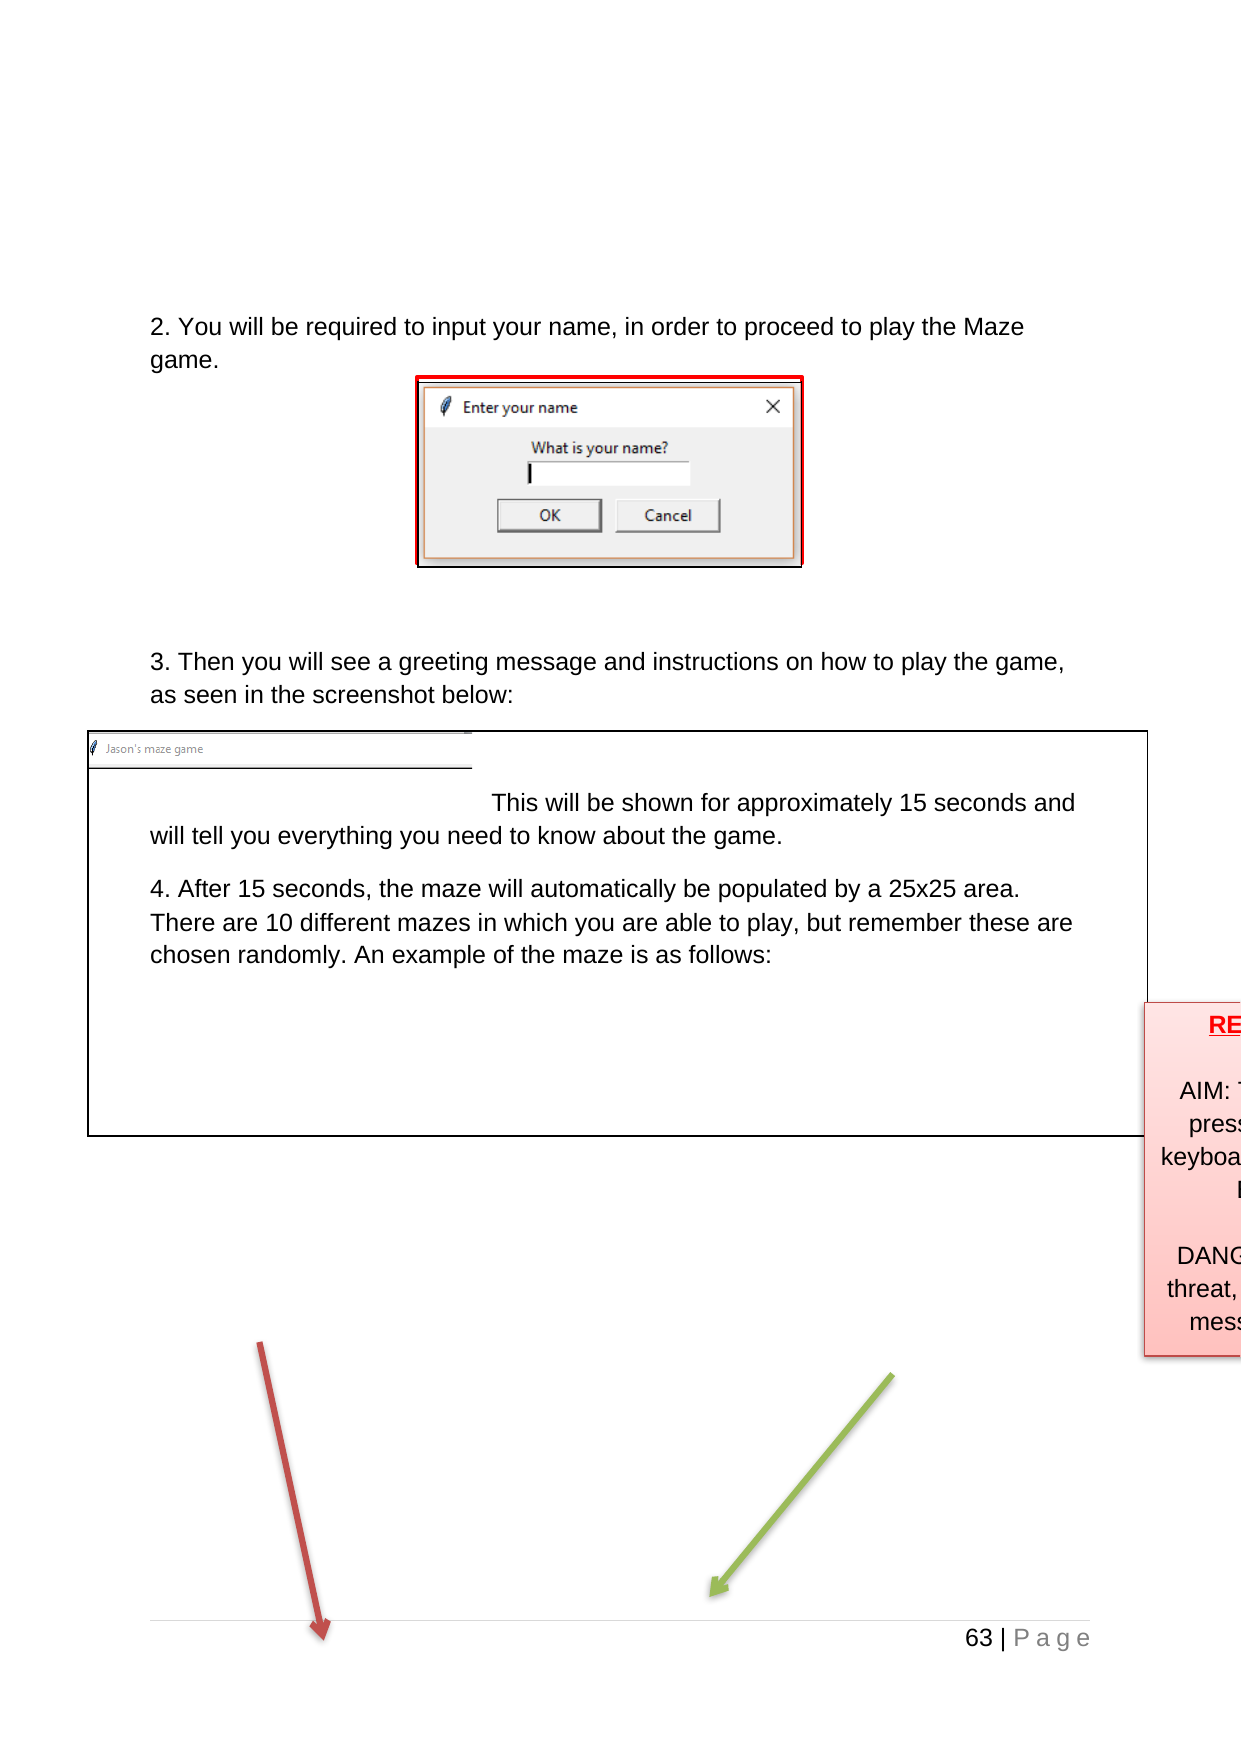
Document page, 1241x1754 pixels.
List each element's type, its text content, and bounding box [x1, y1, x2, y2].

picture [419, 383, 801, 566]
text 2. You will be required to input your name, in order to proceed to play the Maze game. [150, 312, 1090, 373]
text This will be shown for approximately 15 seconds and will tell you everything you need to know about the game. [150, 788, 1090, 849]
picture [89, 732, 472, 780]
text 4. After 15 seconds, the maze will automatically be populated by a 25x25 area. There are 10 different mazes in which you are able to play, but remember these are chosen randomly. An example of the maze is as follows: [150, 874, 1090, 1002]
text 3. Then you will see a greeting message and instructions on how to play the game, as seen in the screenshot below: [150, 647, 1090, 709]
